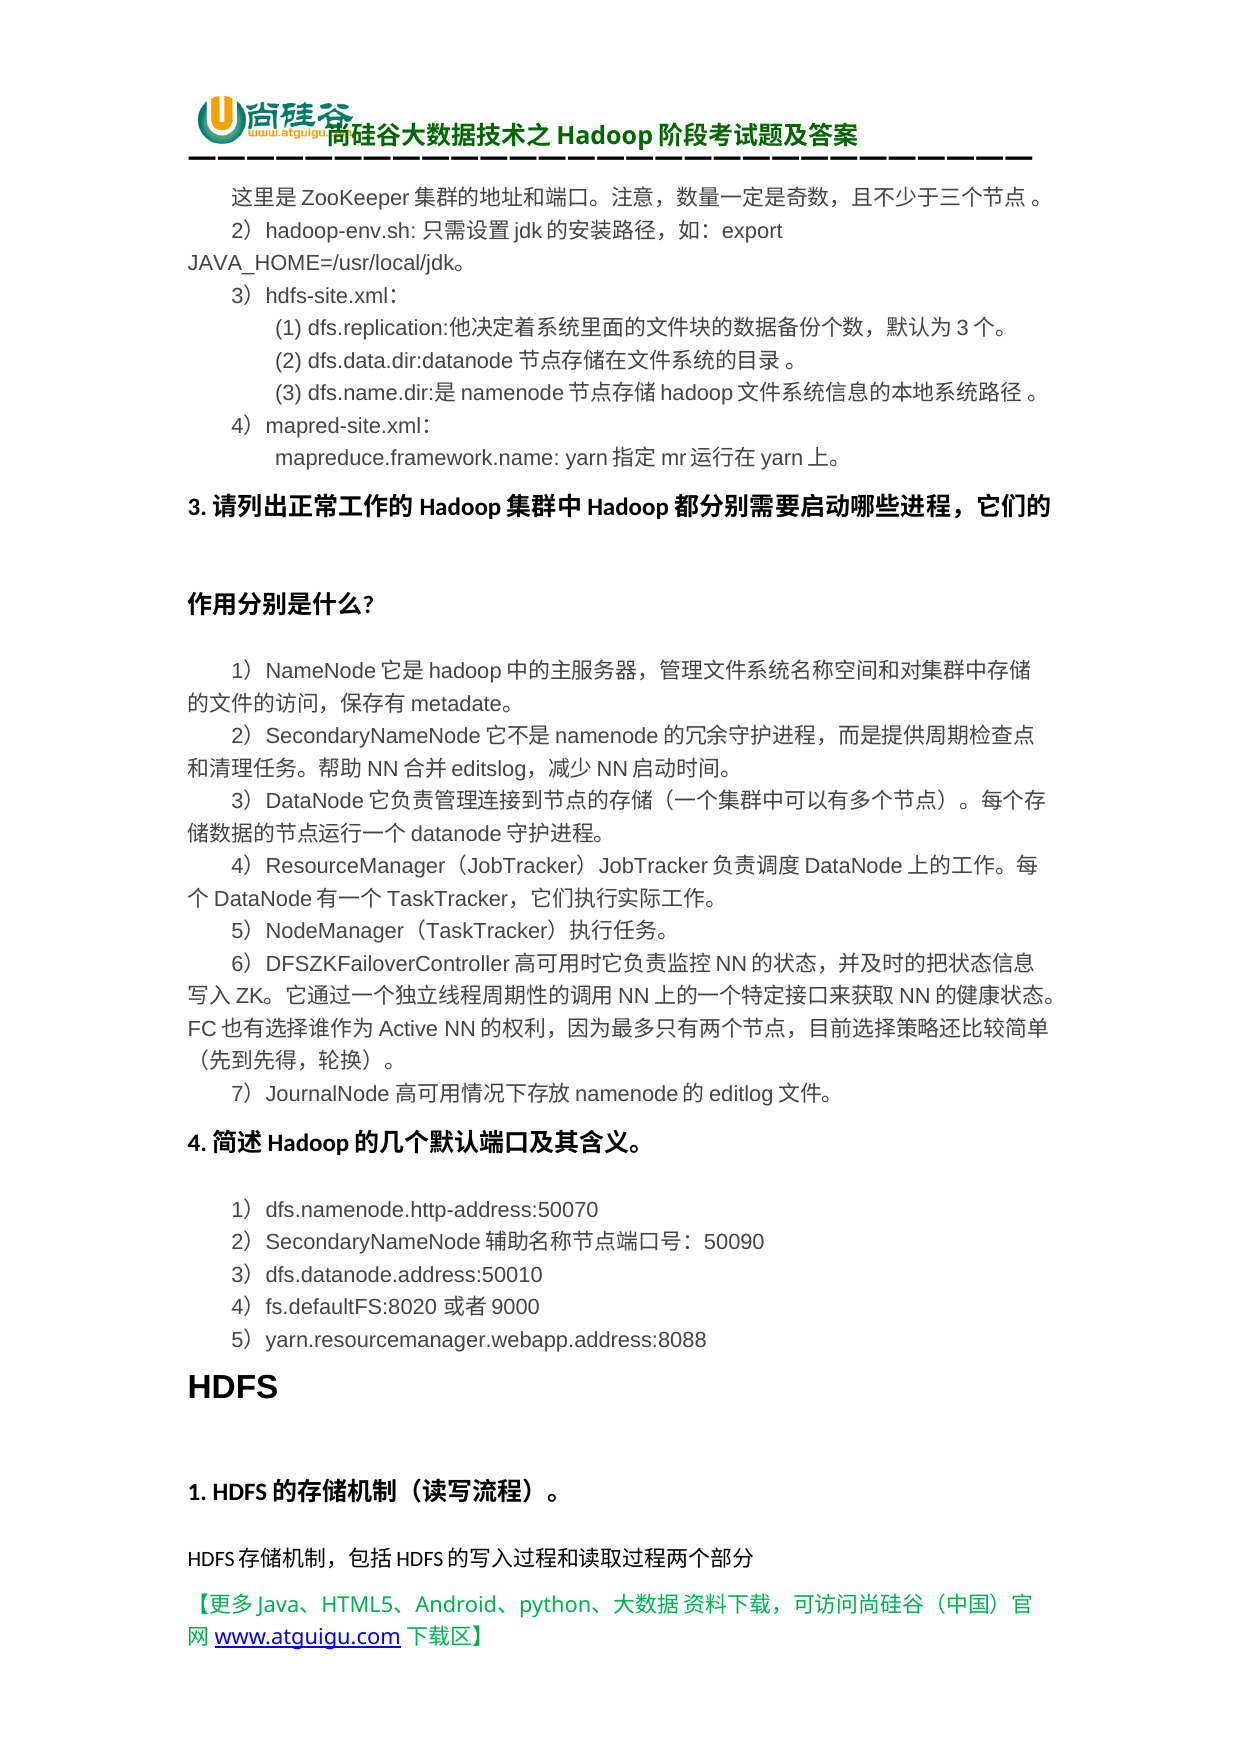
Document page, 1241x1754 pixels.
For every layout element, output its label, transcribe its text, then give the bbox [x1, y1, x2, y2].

text 3）hdfs-site.xml： [187, 277, 1053, 310]
text 5）yarn.resourcemanager.webapp.address:8088 [187, 1321, 1053, 1354]
text 5）NodeManager（TaskTracker）执行任务。 [187, 913, 1053, 946]
text (2) dfs.data.dir:datanode节点存储在文件系统的目录 。 [231, 342, 1053, 375]
subtitle 简述Hadoop的几个默认端口及其含义。 [187, 1108, 1053, 1173]
text (3)ha.zookeeper.quorum:hadoop101:2181,hadoop102:2181,hadoop103:2181,这里是ZooKeeper集群的地址和端口。注意，数量一定是奇数，且不少于三个节点 。 [231, 180, 1053, 212]
text 7）JournalNode 高可用情况下存放namenode的editlog文件。 [187, 1076, 1053, 1108]
text (1) dfs.replication:他决定着系统里面的文件块的数据备份个数，默认为3个。 [231, 310, 1053, 342]
subtitle HDFS的存储机制（读写流程）。 [187, 1457, 1053, 1522]
text 3）DataNode它负责管理连接到节点的存储（一个集群中可以有多个节点）。每个存储数据的节点运行一个datanode守护进程。 [187, 783, 1053, 848]
subtitle 请列出正常工作的Hadoop集群中Hadoop都分别需要启动哪些进程，它们的作用分别是什么? [187, 472, 1053, 635]
text 4）mapred-site.xml： [187, 407, 1053, 440]
text HDFS存储机制，包括HDFS的写入过程和读取过程两个部分 [187, 1540, 1053, 1573]
subtitle HDFS [187, 1354, 1053, 1419]
text 2）SecondaryNameNode它不是namenode的冗余守护进程，而是提供周期检查点和清理任务。帮助NN合并editslog，减少NN启动时间。 [187, 718, 1053, 783]
text mapreduce.framework.name: yarn指定mr运行在yarn上。 [231, 440, 1053, 472]
text 2）SecondaryNameNode辅助名称节点端口号：50090 [187, 1224, 1053, 1256]
text (3) dfs.name.dir:是namenode节点存储hadoop文件系统信息的本地系统路径 。 [231, 375, 1053, 407]
text 4）fs.defaultFS:8020 或者9000 [187, 1289, 1053, 1321]
text 3）dfs.datanode.address:50010 [187, 1256, 1053, 1289]
text 1）NameNode它是hadoop中的主服务器，管理文件系统名称空间和对集群中存储的文件的访问，保存有metadate。 [187, 653, 1053, 718]
text 6）DFSZKFailoverController高可用时它负责监控NN的状态，并及时的把状态信息写入ZK。它通过一个独立线程周期性的调用NN上的一个特定接口来获取NN的健康状态。FC也有选择谁作为Active NN的权利，因为最多只有两个节点，目前选择策略还比较简单（先到先得，轮换）。 [187, 946, 1053, 1076]
text 4）ResourceManager（JobTracker）JobTracker负责调度DataNode上的工作。每个DataNode有一个TaskTracker，它们执行实际工作。 [187, 848, 1053, 913]
text 1）dfs.namenode.http-address:50070 [187, 1191, 1053, 1224]
text 2）hadoop-env.sh: 只需设置jdk的安装路径，如：export JAVA_HOME=/usr/local/jdk。 [187, 212, 1053, 277]
picture [187, 88, 372, 149]
